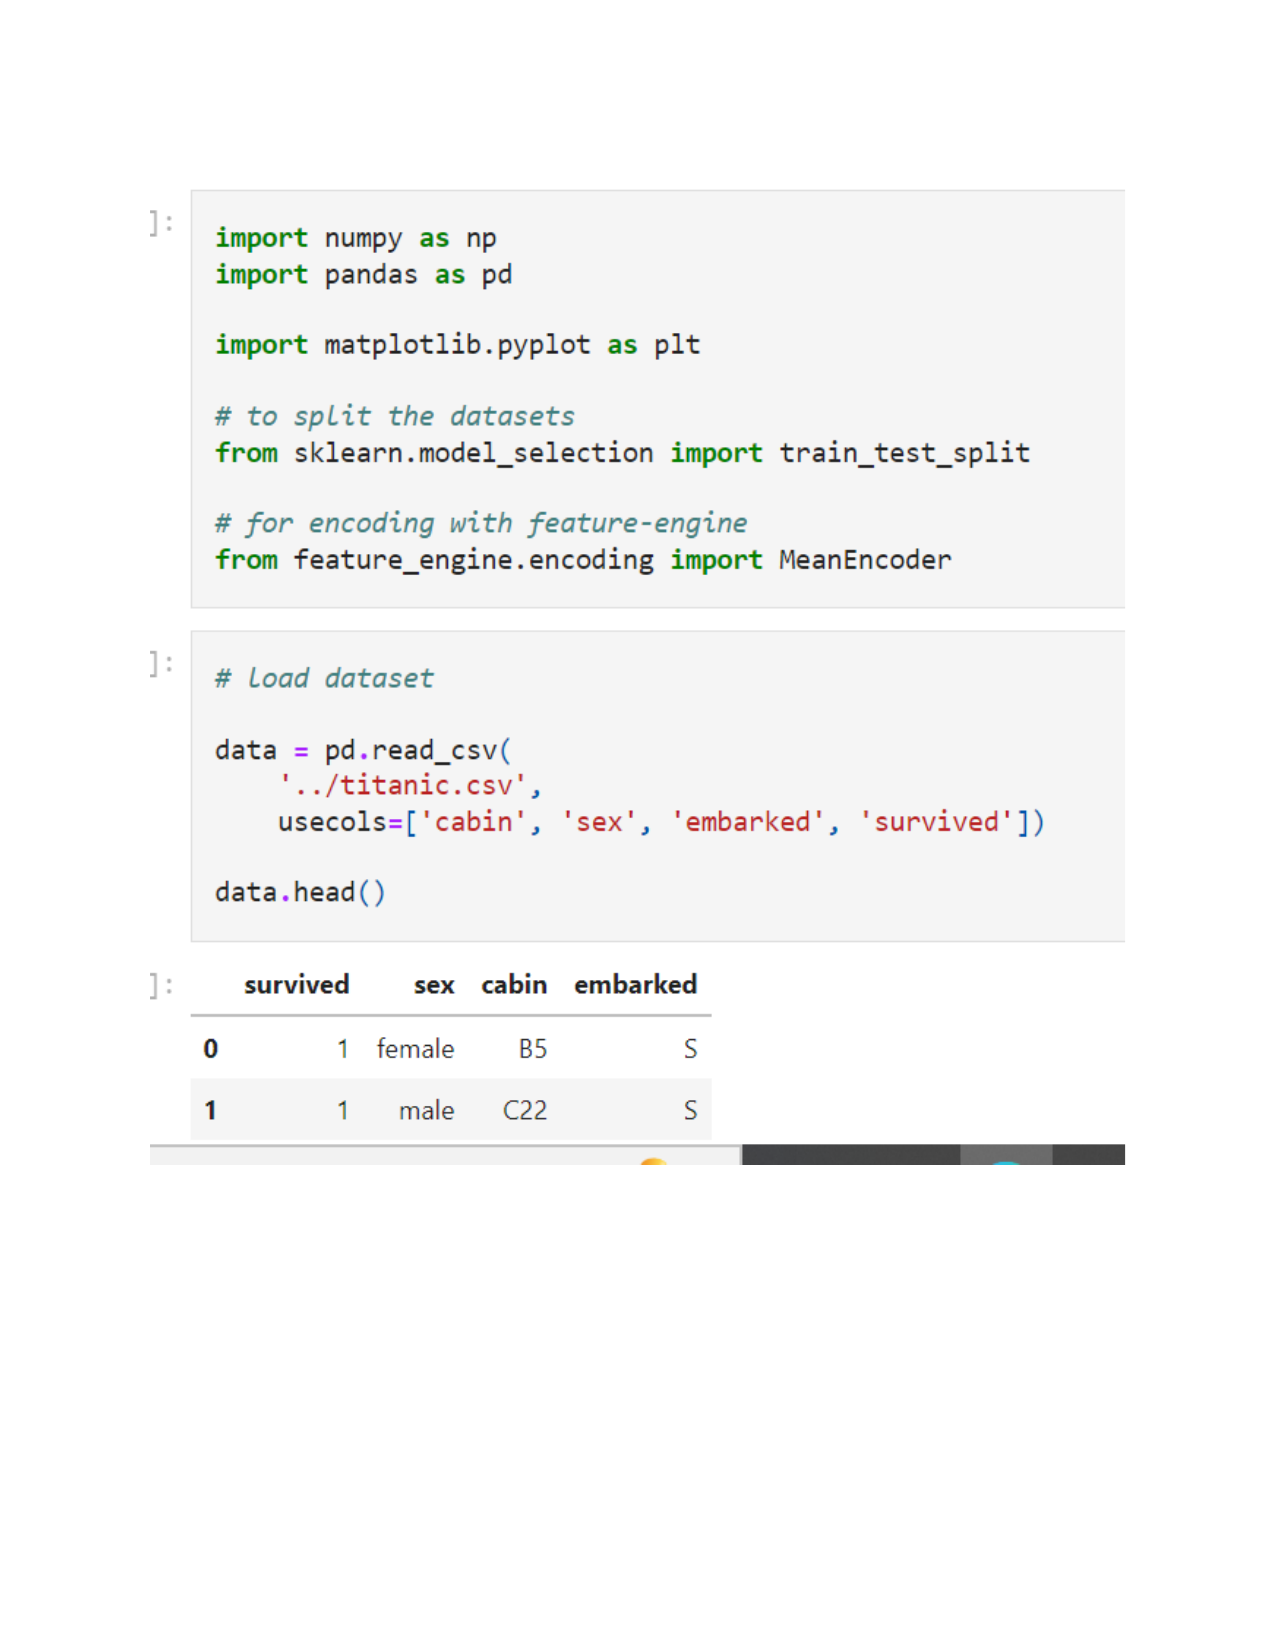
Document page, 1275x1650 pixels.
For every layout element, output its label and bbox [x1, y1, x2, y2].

picture [150, 150, 1125, 1165]
